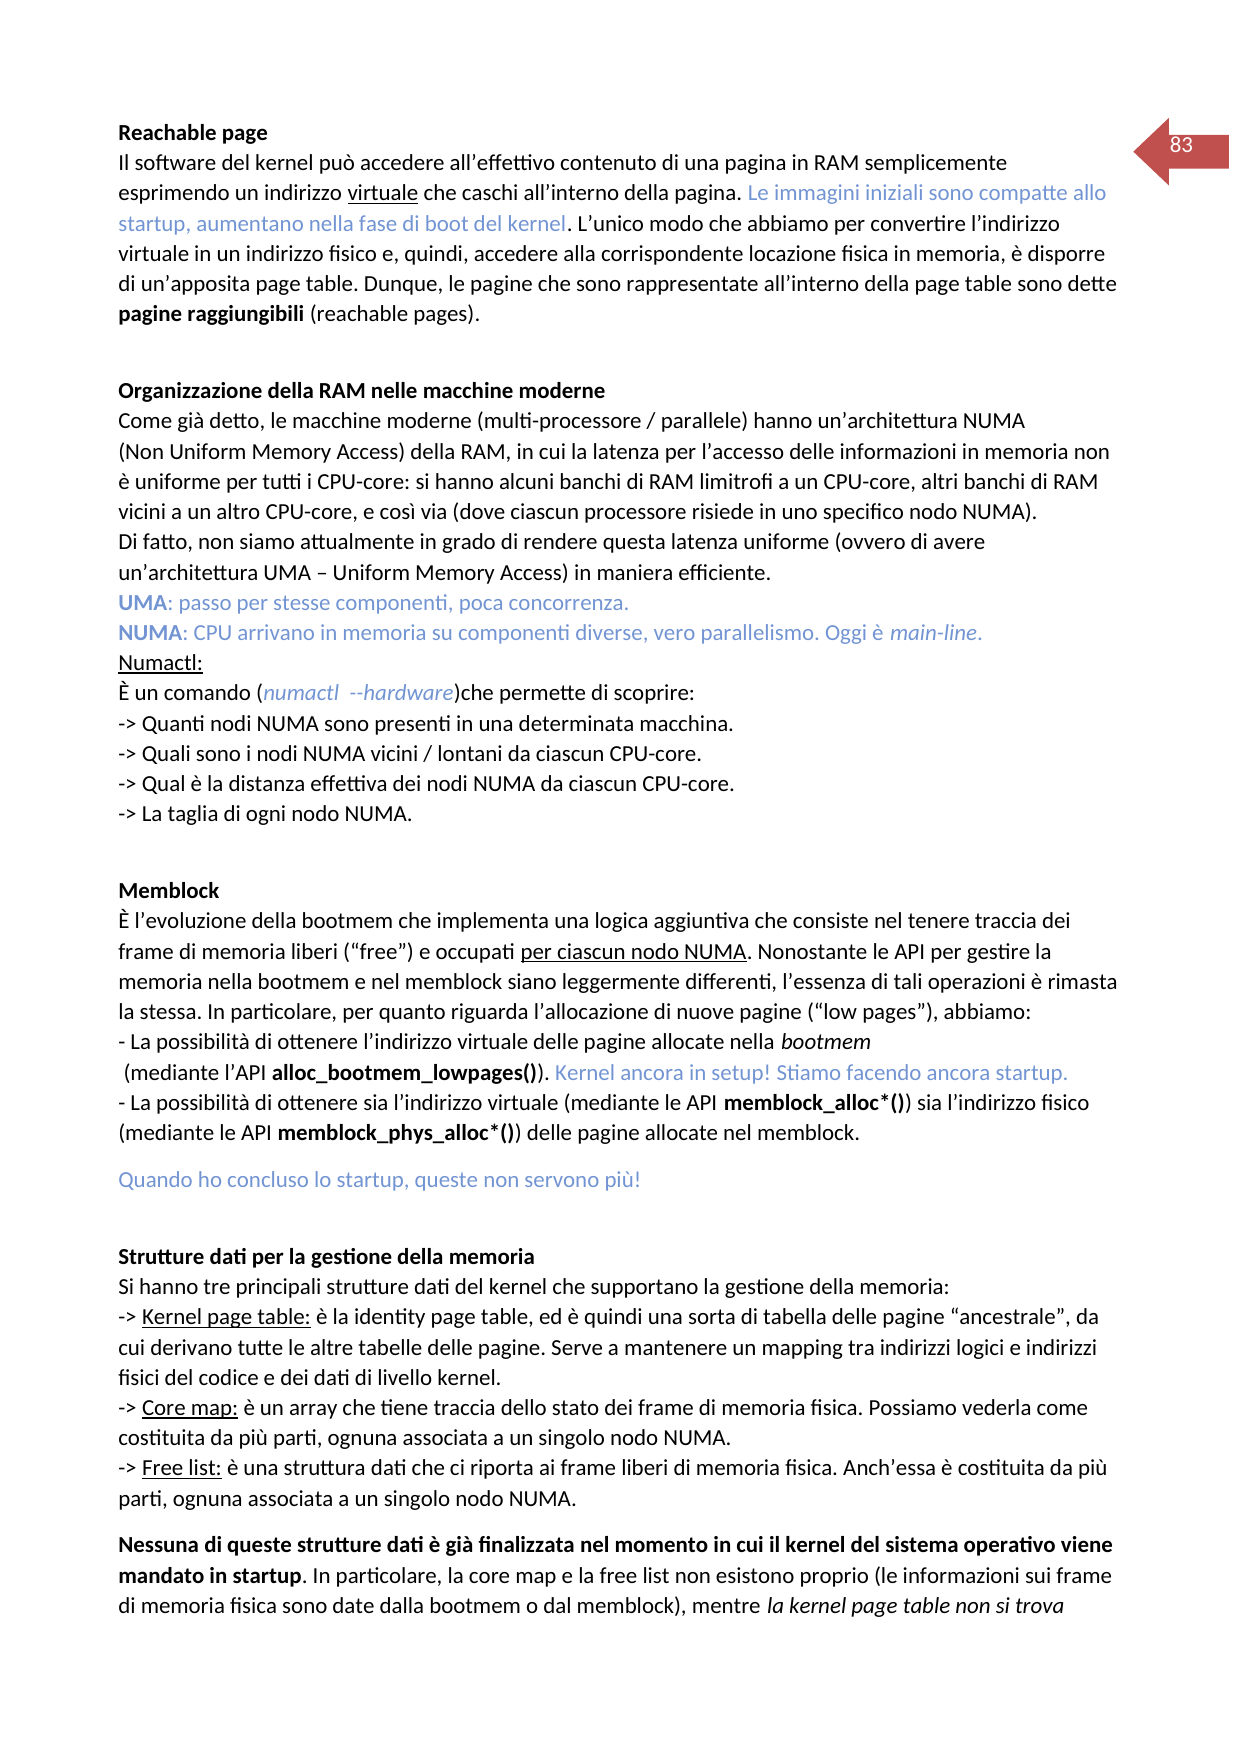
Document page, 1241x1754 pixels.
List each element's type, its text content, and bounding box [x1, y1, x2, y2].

text Memblock È l’evoluzione della bootmem che implementa una logica aggiuntiva che consiste nel tenere traccia dei frame di memoria liberi (“free”) e occupati per ciascun nodo NUMA. Nonostante le API per gestire la memoria nella bootmem e nel memblock siano leggermente differenti, l’essenza di tali operazioni è rimasta la stessa. In particolare, per quanto riguarda l’allocazione di nuove pagine (“low pages”), abbiamo: - La possibilità di ottenere l’indirizzo virtuale delle pagine allocate nella bootmem (mediante l’API alloc_bootmem_lowpages()). Kernel ancora in setup! Stiamo facendo ancora startup. - La possibilità di ottenere sia l’indirizzo virtuale (mediante le API memblock_alloc*()) sia l’indirizzo fisico (mediante le API memblock_phys_alloc*()) delle pagine allocate nel memblock. [118, 846, 1122, 1146]
text Strutture dati per la gestione della memoria Si hanno tre principali strutture dati del kernel che supportano la gestione della memoria: -> Kernel page table: è la identity page table, ed è quindi una sorta di tabella delle pagine “ancestrale”, da cui derivano tutte le altre tabelle delle pagine. Serve a mantenere un mapping tra indirizzi logici e indirizzi fisici del codice e dei dati di livello kernel. -> Core map: è un array che tiene traccia dello stato dei frame di memoria fisica. Possiamo vederla come costituita da più parti, ognuna associata a un singolo nodo NUMA. -> Free list: è una struttura dati che ci riporta ai frame liberi di memoria fisica. Anch’essa è costituita da più parti, ognuna associata a un singolo nodo NUMA. [118, 1212, 1122, 1512]
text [118, 1531, 1122, 1619]
text Organizzazione della RAM nelle macchine moderne Come già detto, le macchine moderne (multi-processore / parallele) hanno un’architettura NUMA (Non Uniform Memory Access) della RAM, in cui la latenza per l’accesso delle informazioni in memoria non è uniforme per tutti i CPU-core: si hanno alcuni banchi di RAM limitrofi a un CPU-core, altri banchi di RAM vicini a un altro CPU-core, e così via (dove ciascun processore risiede in uno specifico nodo NUMA). Di fatto, non siamo attualmente in grado di rendere questa latenza uniforme (ovvero di avere un’architettura UMA – Uniform Memory Access) in maniera efficiente. UMA: passo per stesse componenti, poca concorrenza. NUMA: CPU arrivano in memoria su componenti diverse, vero parallelismo. Oggi è main-line. Numactl: È un comando (numactl --hardware)che permette di scoprire: -> Quanti nodi NUMA sono presenti in una determinata macchina. -> Quali sono i nodi NUMA vicini / lontani da ciascun CPU-core. -> Qual è la distanza effettiva dei nodi NUMA da ciascun CPU-core. -> La taglia di ogni nodo NUMA. [118, 346, 1122, 827]
text Reachable page Il software del kernel può accedere all’effettivo contenuto di una pagina in RAM semplicemente esprimendo un indirizzo virtuale che caschi all’interno della pagina. Le immagini iniziali sono compatte allo startup, aumentano nella fase di boot del kernel. L’unico modo che abbiamo per convertire l’indirizzo virtuale in un indirizzo fisico e, quindi, accedere alla corrispondente locazione fisica in memoria, è disporre di un’apposita page table. Dunque, le pagine che sono rappresentate all’interno della page table sono dette pagine raggiungibili (reachable pages). [118, 118, 1122, 327]
text Quando ho concluso lo startup, queste non servono più! [118, 1165, 1122, 1193]
